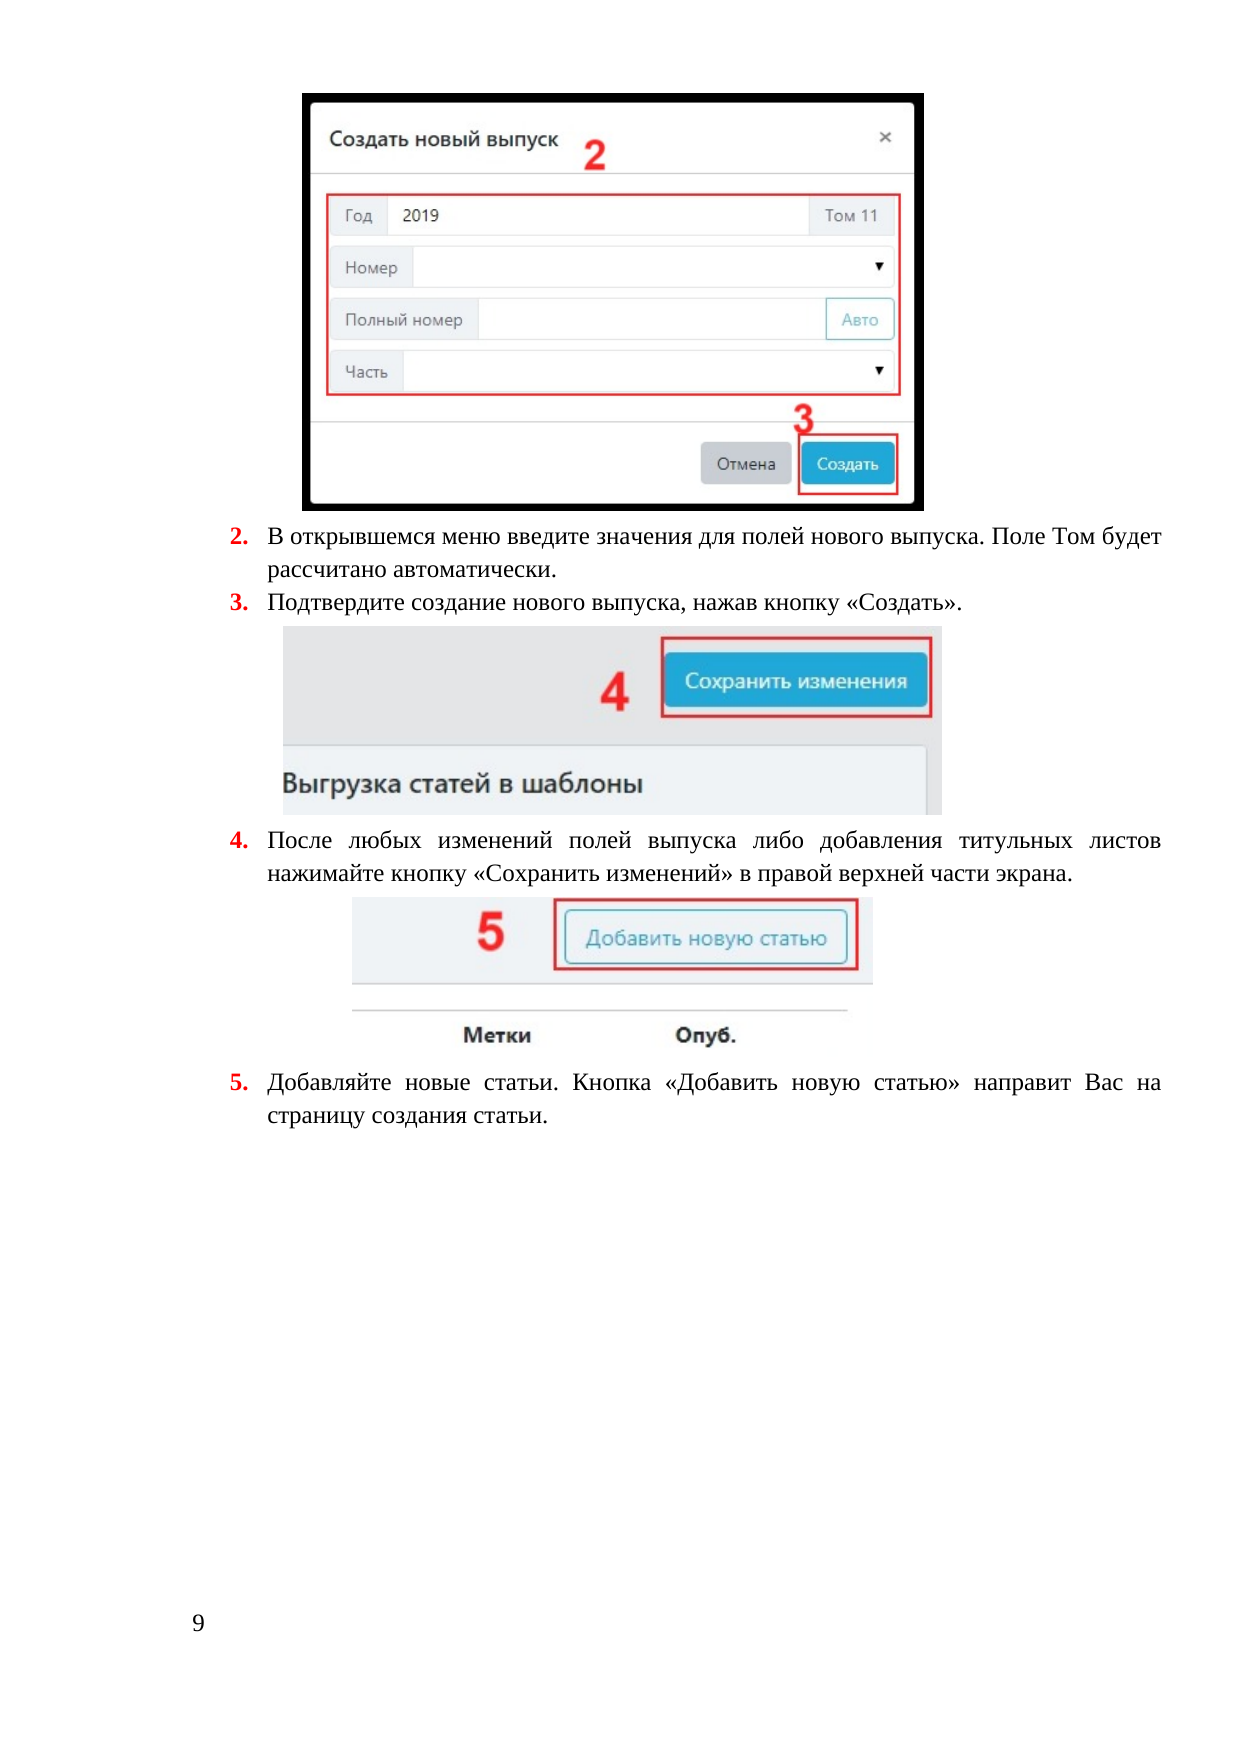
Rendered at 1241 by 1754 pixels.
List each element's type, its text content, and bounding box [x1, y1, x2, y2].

text В открывшемся меню введите значения для полей нового выпуска. Поле Том будет рассчитано автоматически. [229, 521, 1162, 583]
text После любых изменений полей выпуска либо добавления титульных листов нажимайте кнопку «Сохранить изменений» в правой верхней части экрана. [229, 825, 1162, 887]
picture [283, 626, 942, 815]
picture [302, 93, 924, 511]
text Подтвердите создание нового выпуска, нажав кнопку «Создать». [229, 587, 1162, 616]
picture [352, 897, 873, 1057]
text Добавляйте новые статьи. Кнопка «Добавить новую статью» направит Вас на страницу создания статьи. [229, 1067, 1162, 1129]
